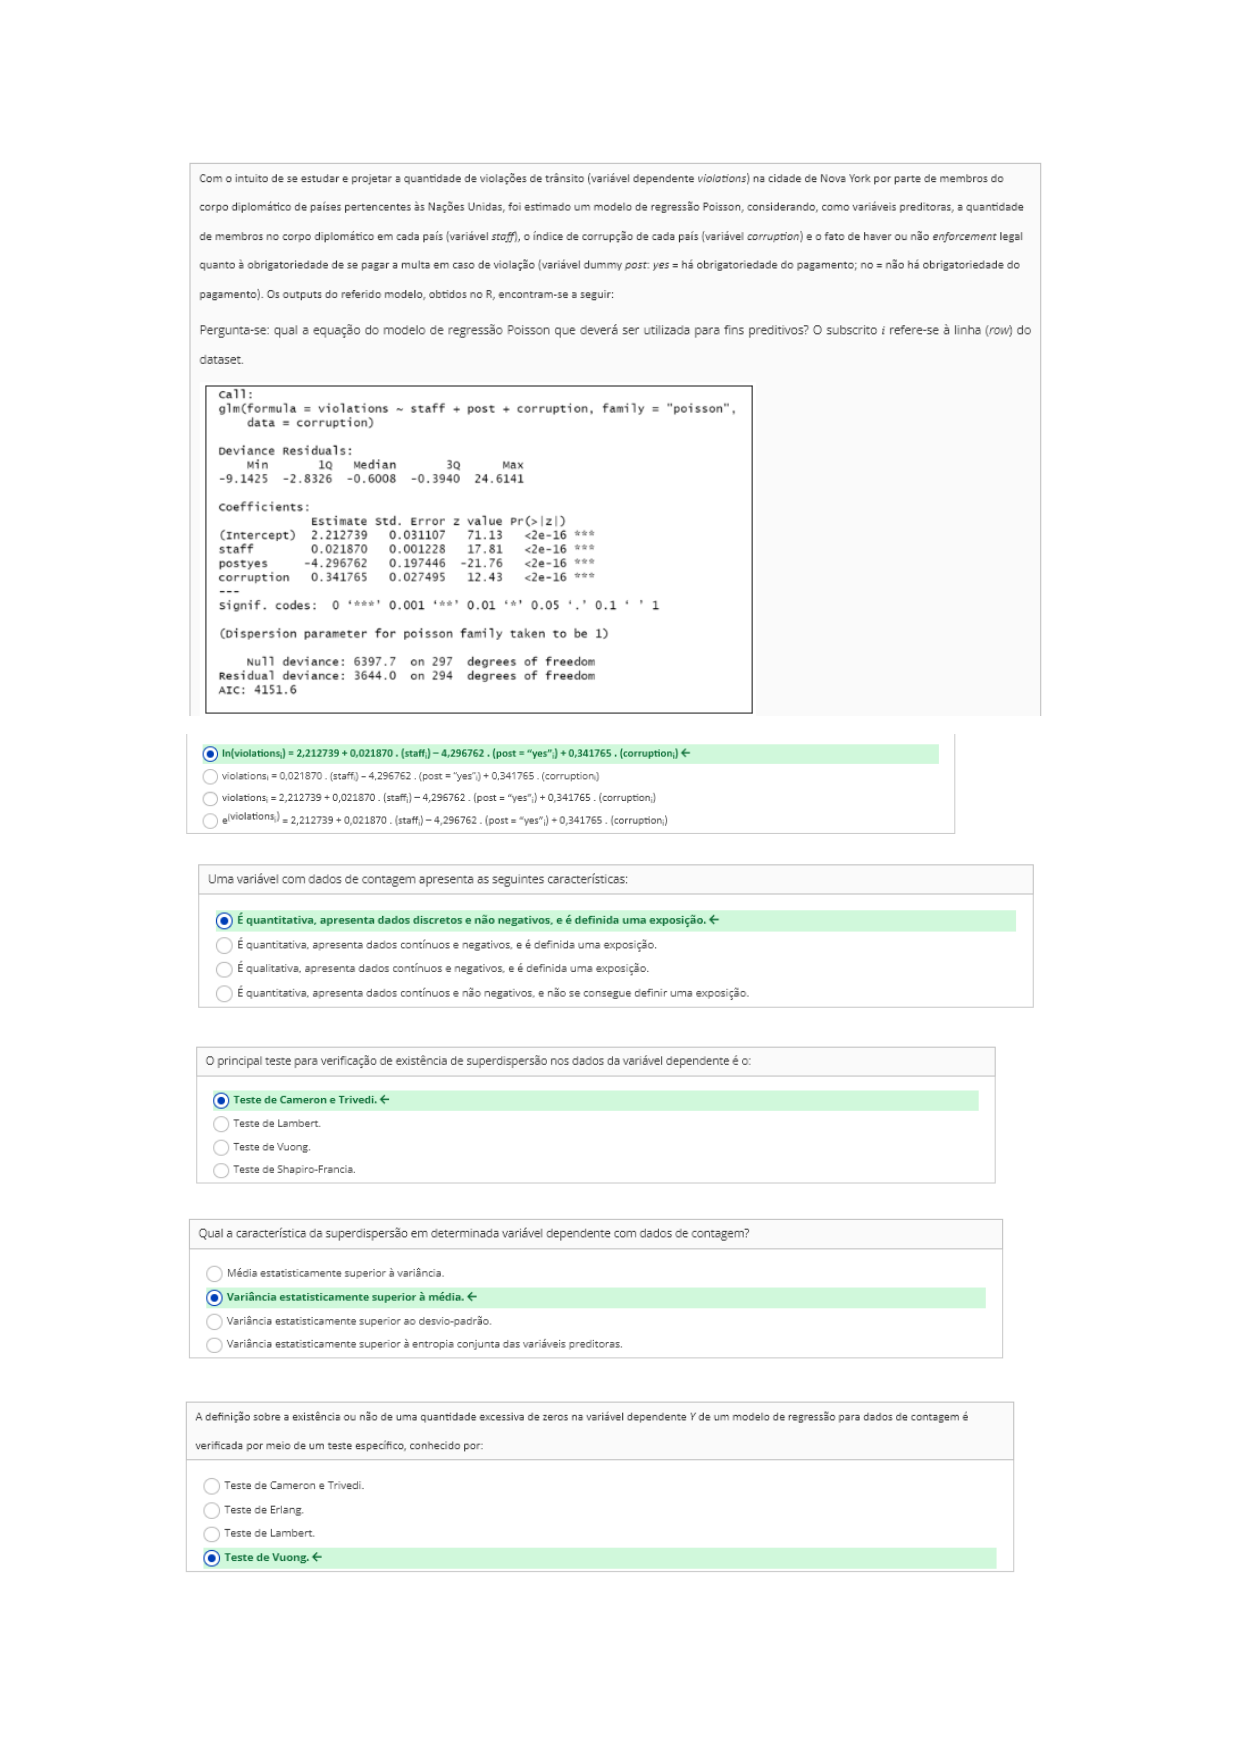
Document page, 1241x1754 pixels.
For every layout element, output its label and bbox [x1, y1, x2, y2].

picture [177, 147, 1063, 716]
picture [177, 1395, 1063, 1581]
picture [177, 852, 1063, 1018]
picture [177, 1036, 1063, 1190]
picture [177, 734, 1063, 834]
picture [177, 1208, 1063, 1377]
